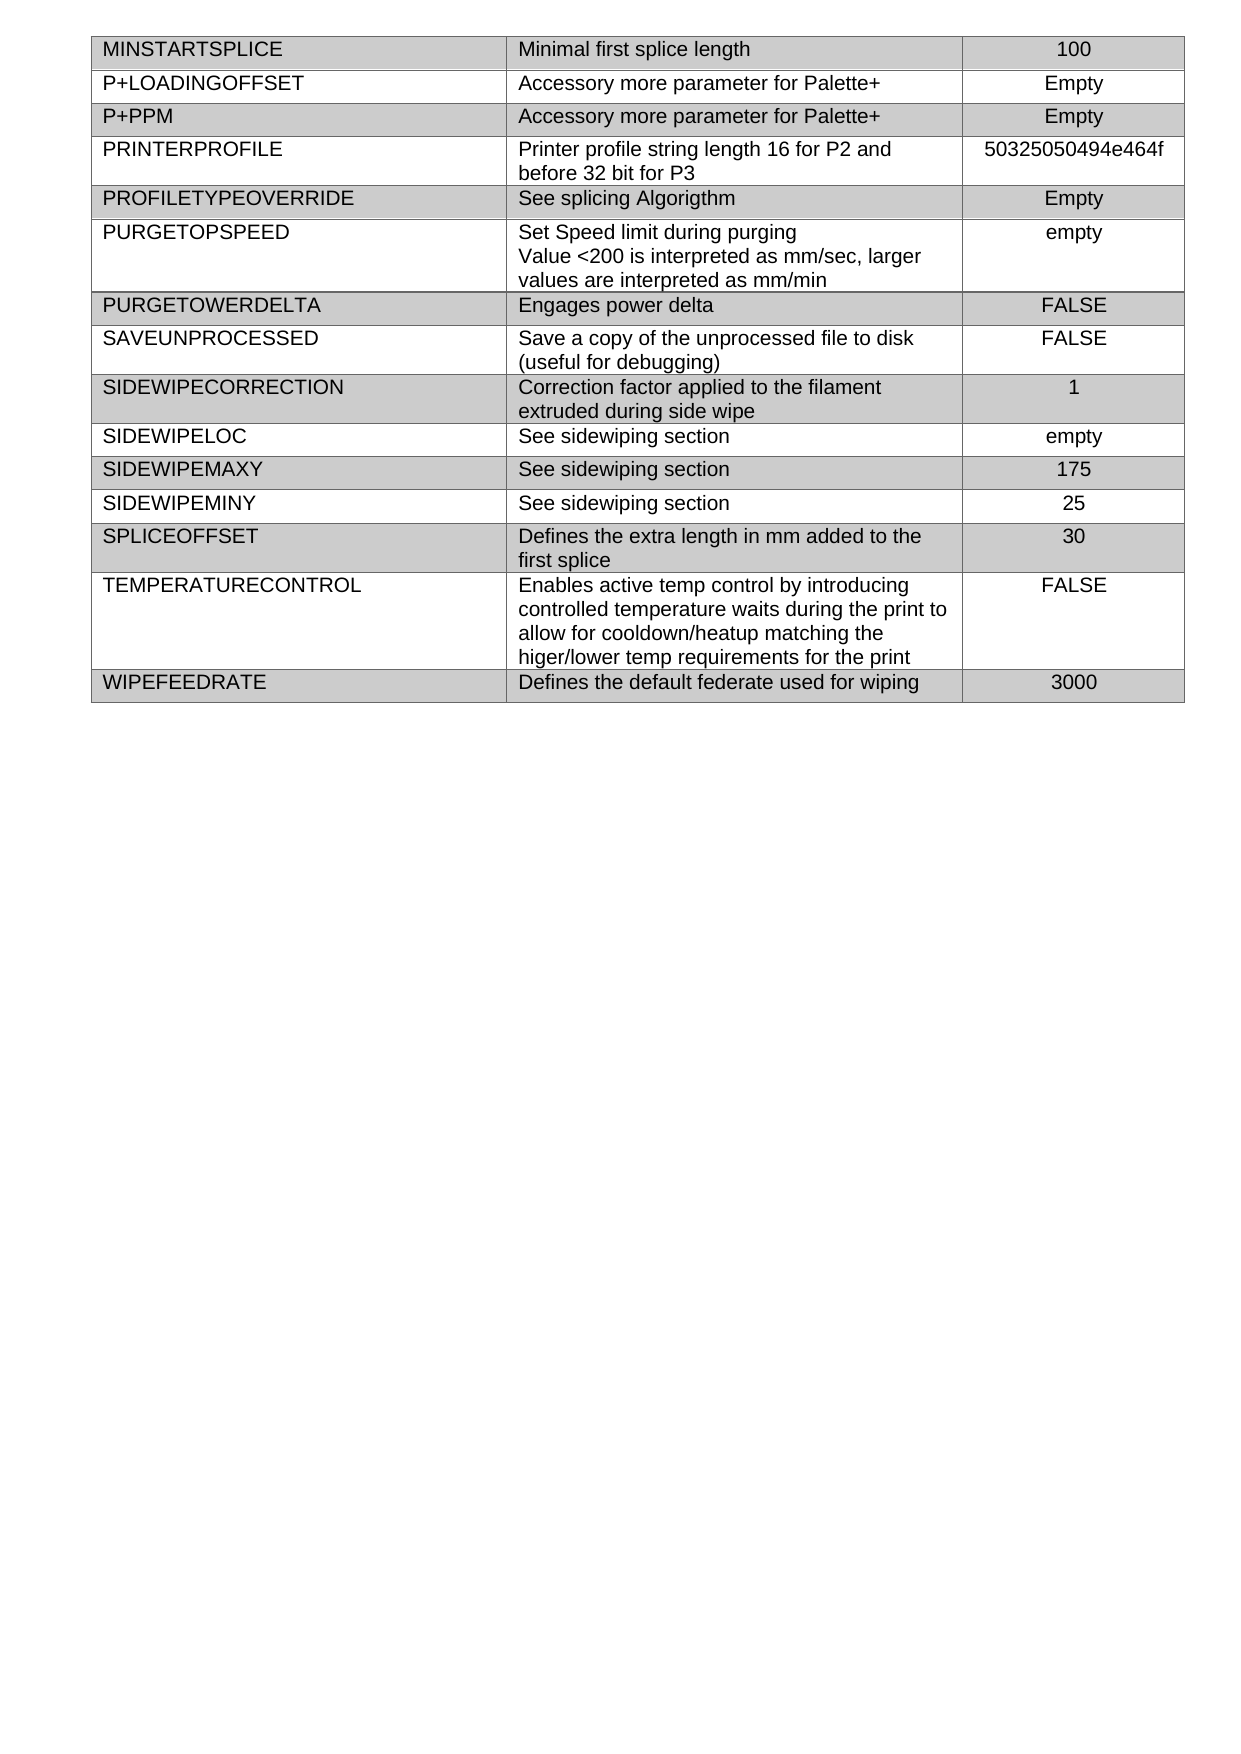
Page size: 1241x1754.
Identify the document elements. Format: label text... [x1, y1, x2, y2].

table_cell SIDEWIPECORRECTION [92, 375, 506, 423]
table_cell FALSE [963, 293, 1184, 325]
table_cell FALSE [963, 326, 1184, 374]
table_cell Accessory more parameter for Palette+ [507, 71, 962, 103]
table_cell 25 [963, 490, 1184, 523]
table_cell Empty [963, 104, 1184, 136]
table_cell PURGETOPSPEED [92, 220, 506, 291]
table_cell SIDEWIPEMINY [92, 490, 506, 523]
table_cell SIDEWIPEMAXY [92, 457, 506, 489]
table_cell empty [963, 424, 1184, 456]
table_cell PROFILETYPEOVERRIDE [92, 186, 506, 218]
table_cell Accessory more parameter for Palette+ [507, 104, 962, 136]
table_cell See sidewiping section [507, 424, 962, 456]
table_cell WIPEFEEDRATE [92, 670, 506, 702]
table_cell Engages power delta [507, 293, 962, 325]
table_cell See sidewiping section [507, 490, 962, 523]
table_cell 100 [963, 37, 1184, 69]
table_cell PRINTERPROFILE [92, 137, 506, 185]
table_cell TEMPERATURECONTROL [92, 573, 506, 668]
table_cell Save a copy of the unprocessed file to disk (useful for debugging) [507, 326, 962, 374]
table_cell Defines the default federate used for wiping [507, 670, 962, 702]
table_cell See splicing Algorigthm [507, 186, 962, 218]
table_cell See sidewiping section [507, 457, 962, 489]
table_cell Empty [963, 186, 1184, 218]
table_cell Minimal first splice length [507, 37, 962, 69]
table_cell 3000 [963, 670, 1184, 702]
table_cell empty [963, 220, 1184, 291]
table_cell Set Speed limit during purging Value <200 is interpreted as mm/sec, larger values are interpreted as mm/min [507, 220, 962, 291]
table_cell 30 [963, 524, 1184, 572]
table_cell 50325050494e464f [963, 137, 1184, 185]
table_cell SAVEUNPROCESSED [92, 326, 506, 374]
table_cell Enables active temp control by introducing controlled temperature waits during the print to allow for cooldown/heatup matching the higer/lower temp requirements for the print [507, 573, 962, 668]
table_cell Printer profile string length 16 for P2 and before 32 bit for P3 [507, 137, 962, 185]
table_cell Correction factor applied to the filament extruded during side wipe [507, 375, 962, 423]
table_cell 1 [963, 375, 1184, 423]
table_cell FALSE [963, 573, 1184, 668]
table_cell P+PPM [92, 104, 506, 136]
table_cell MINSTARTSPLICE [92, 37, 506, 69]
table_cell Empty [963, 71, 1184, 103]
table_cell PURGETOWERDELTA [92, 293, 506, 325]
table_cell SIDEWIPELOC [92, 424, 506, 456]
table_cell Defines the extra length in mm added to the first splice [507, 524, 962, 572]
table_cell P+LOADINGOFFSET [92, 71, 506, 103]
table_cell 175 [963, 457, 1184, 489]
table_cell SPLICEOFFSET [92, 524, 506, 572]
